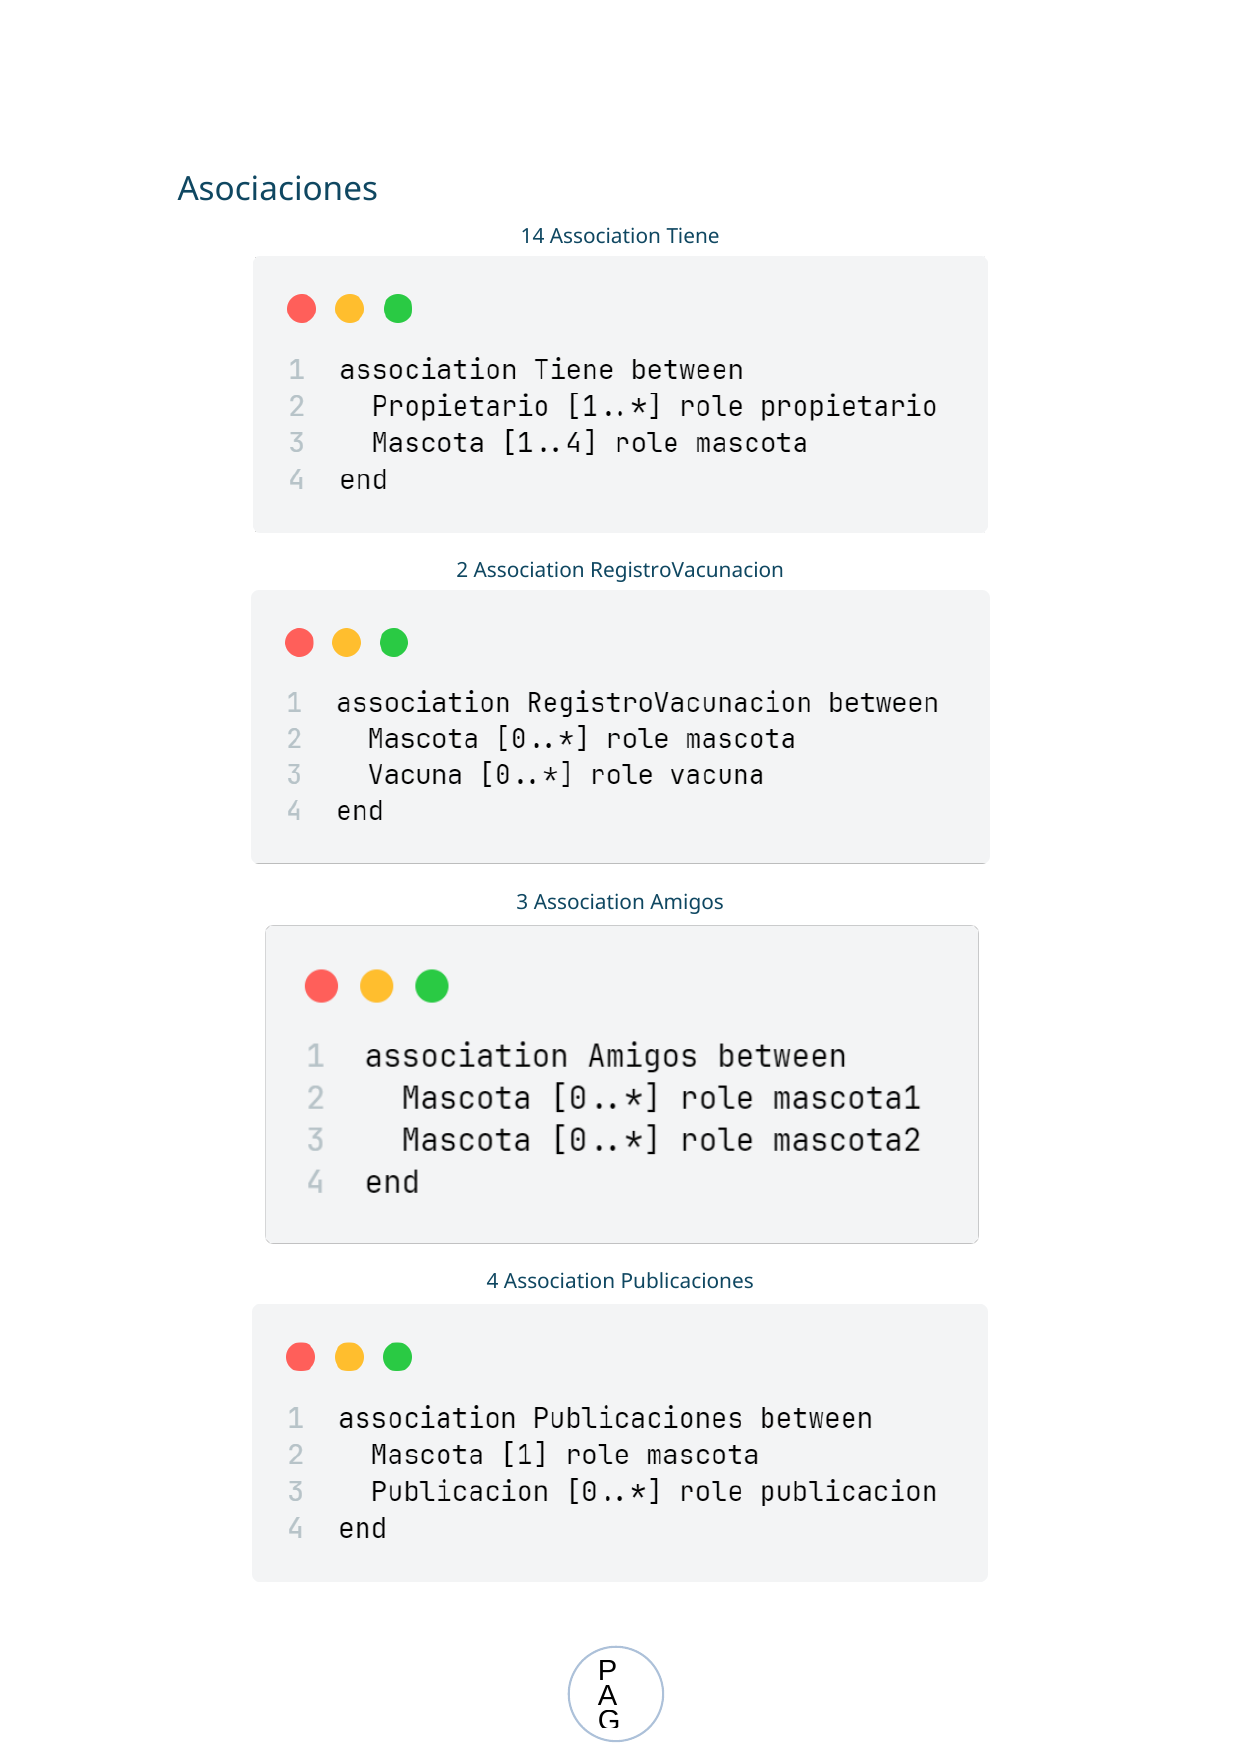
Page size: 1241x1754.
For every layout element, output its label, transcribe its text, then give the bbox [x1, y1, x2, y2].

subtitle 14 Association Tiene [177, 222, 1063, 250]
picture [246, 1294, 995, 1586]
subtitle 2 Association RegistroVacunacion [177, 555, 1063, 583]
picture [244, 583, 996, 868]
subtitle 4 Association Publicaciones [177, 1266, 1063, 1294]
picture [248, 250, 992, 536]
subtitle 3 Association Amigos [177, 887, 1063, 916]
picture [258, 915, 982, 1247]
subtitle Asociaciones [177, 164, 1063, 210]
